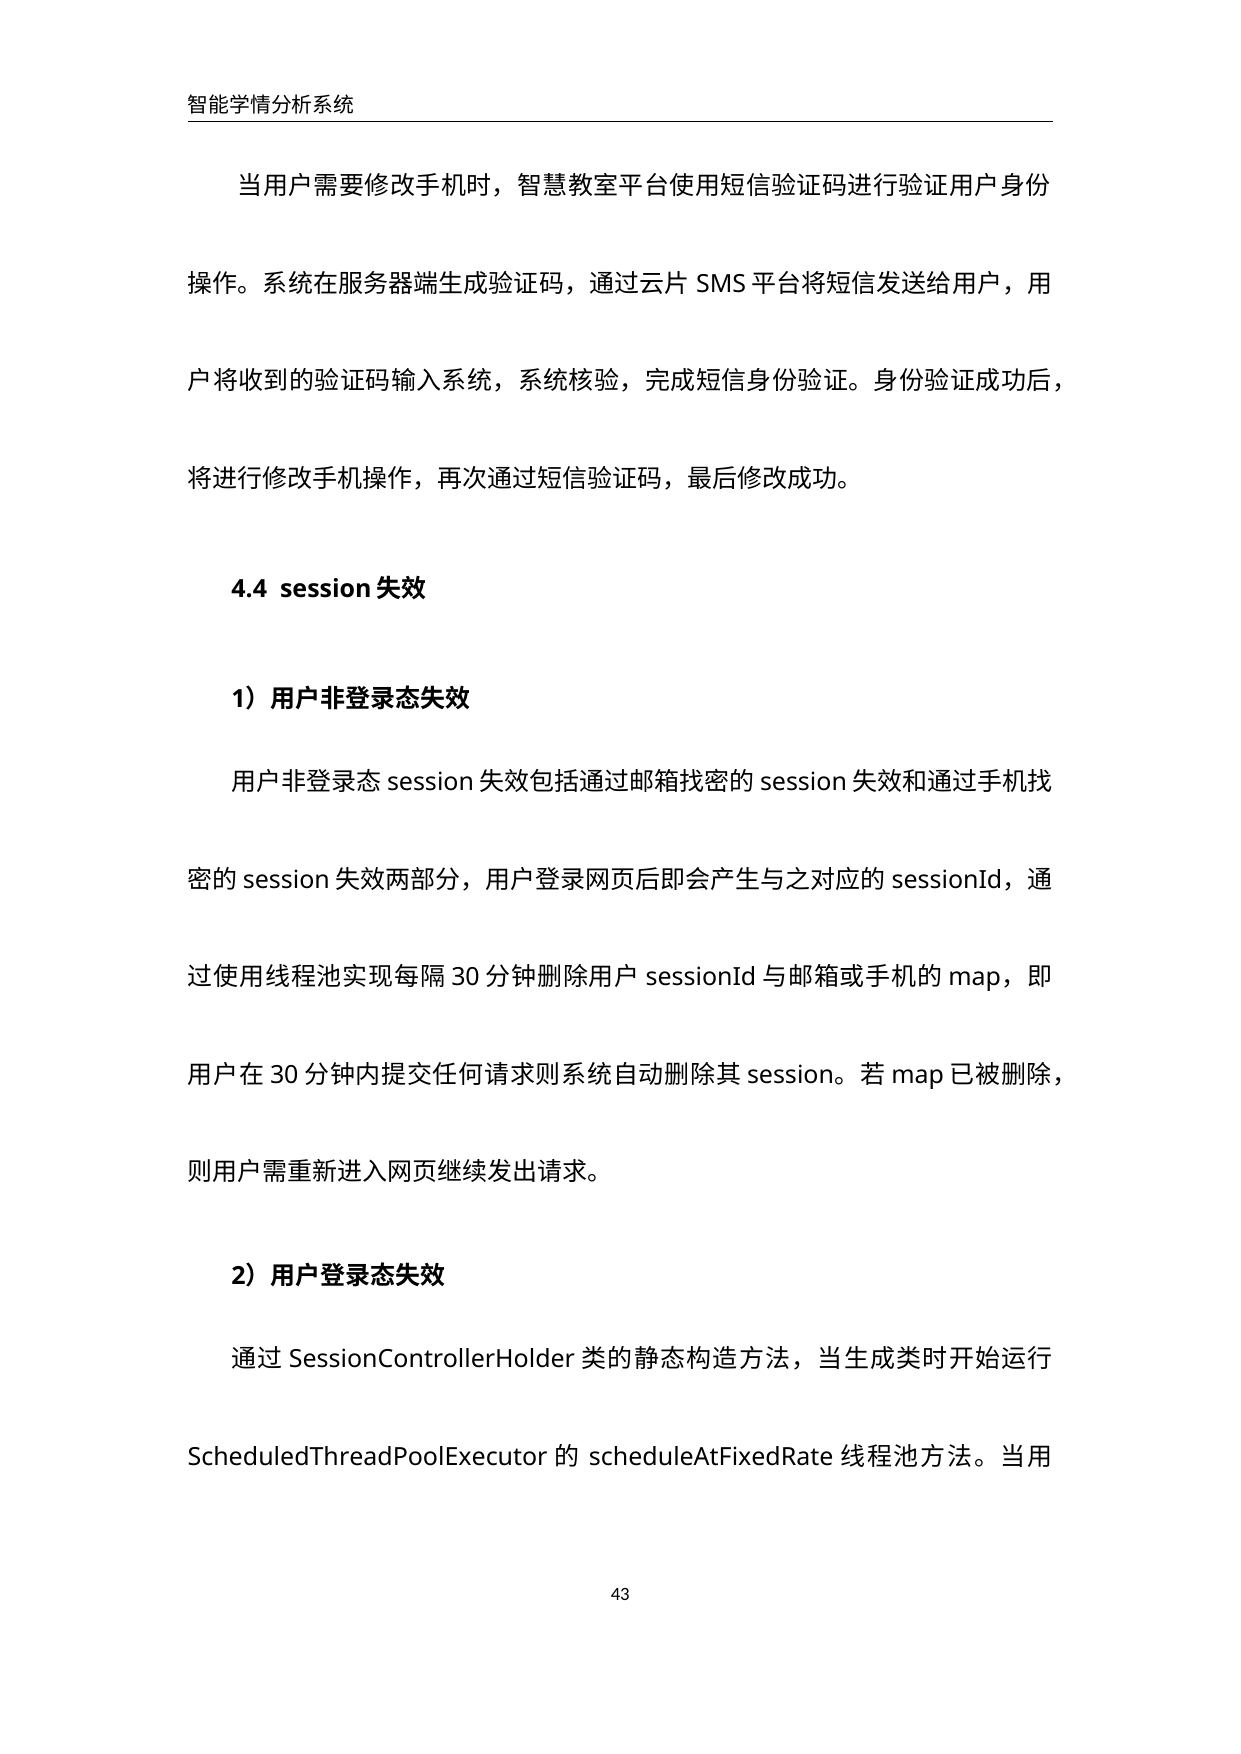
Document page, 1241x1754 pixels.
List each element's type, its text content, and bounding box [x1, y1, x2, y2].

text 当用户需要修改手机时，智慧教室平台使用短信验证码进行验证用户身份操作。系统在服务器端生成验证码，通过云片SMS平台将短信发送给用户，用户将收到的验证码输入系统，系统核验，完成短信身份验证。身份验证成功后，将进行修改手机操作，再次通过短信验证码，最后修改成功。 [187, 151, 1053, 509]
subtitle 4.4 session失效 [187, 554, 1053, 619]
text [187, 1324, 1053, 1487]
subtitle 1）用户非登录态失效 [231, 664, 1053, 729]
subtitle 2）用户登录态失效 [231, 1241, 1053, 1306]
text 用户非登录态session失效包括通过邮箱找密的session失效和通过手机找密的session失效两部分，用户登录网页后即会产生与之对应的sessionId，通过使用线程池实现每隔30分钟删除用户sessionId与邮箱或手机的map，即用户在30分钟内提交任何请求则系统自动删除其session。若map已被删除，则用户需重新进入网页继续发出请求。 [187, 747, 1053, 1202]
